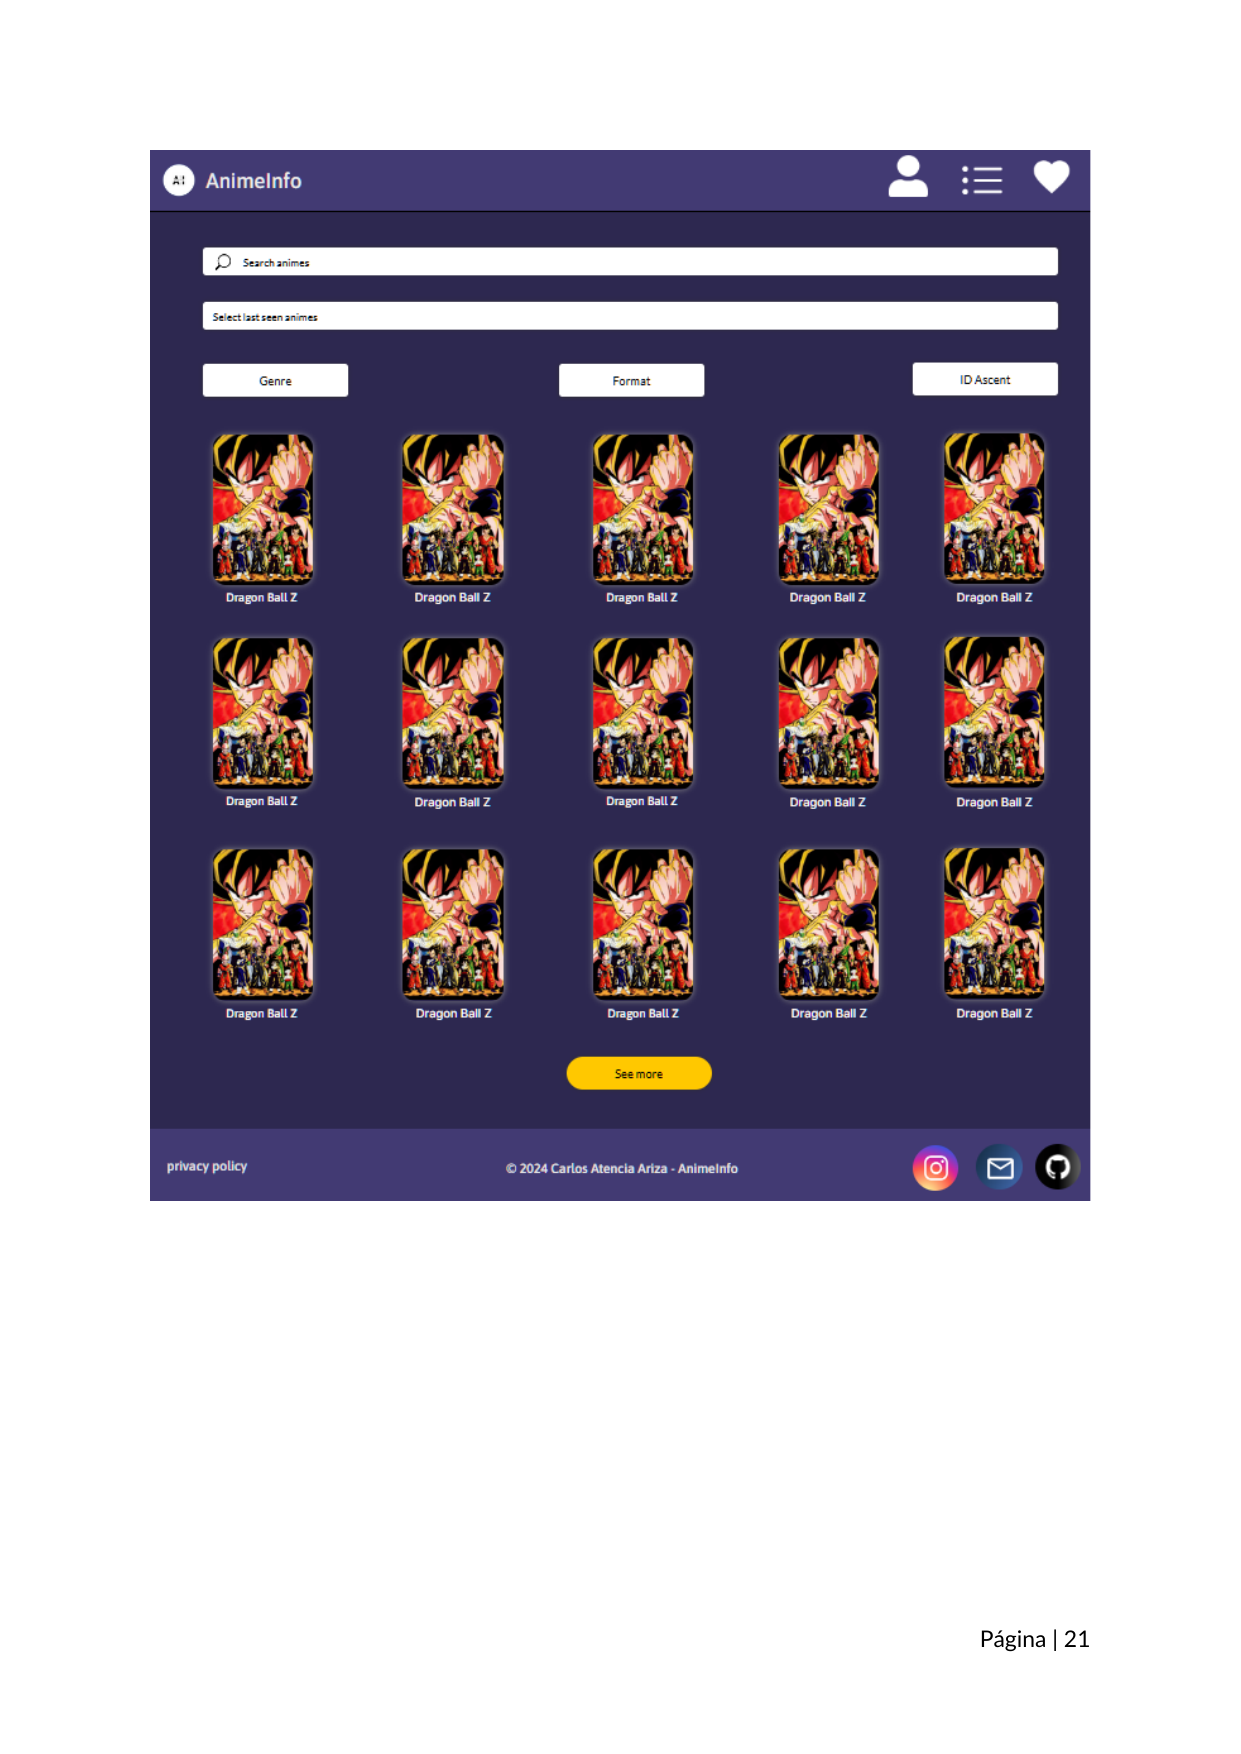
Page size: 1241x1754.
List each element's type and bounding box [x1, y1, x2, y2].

picture [150, 150, 1091, 1201]
